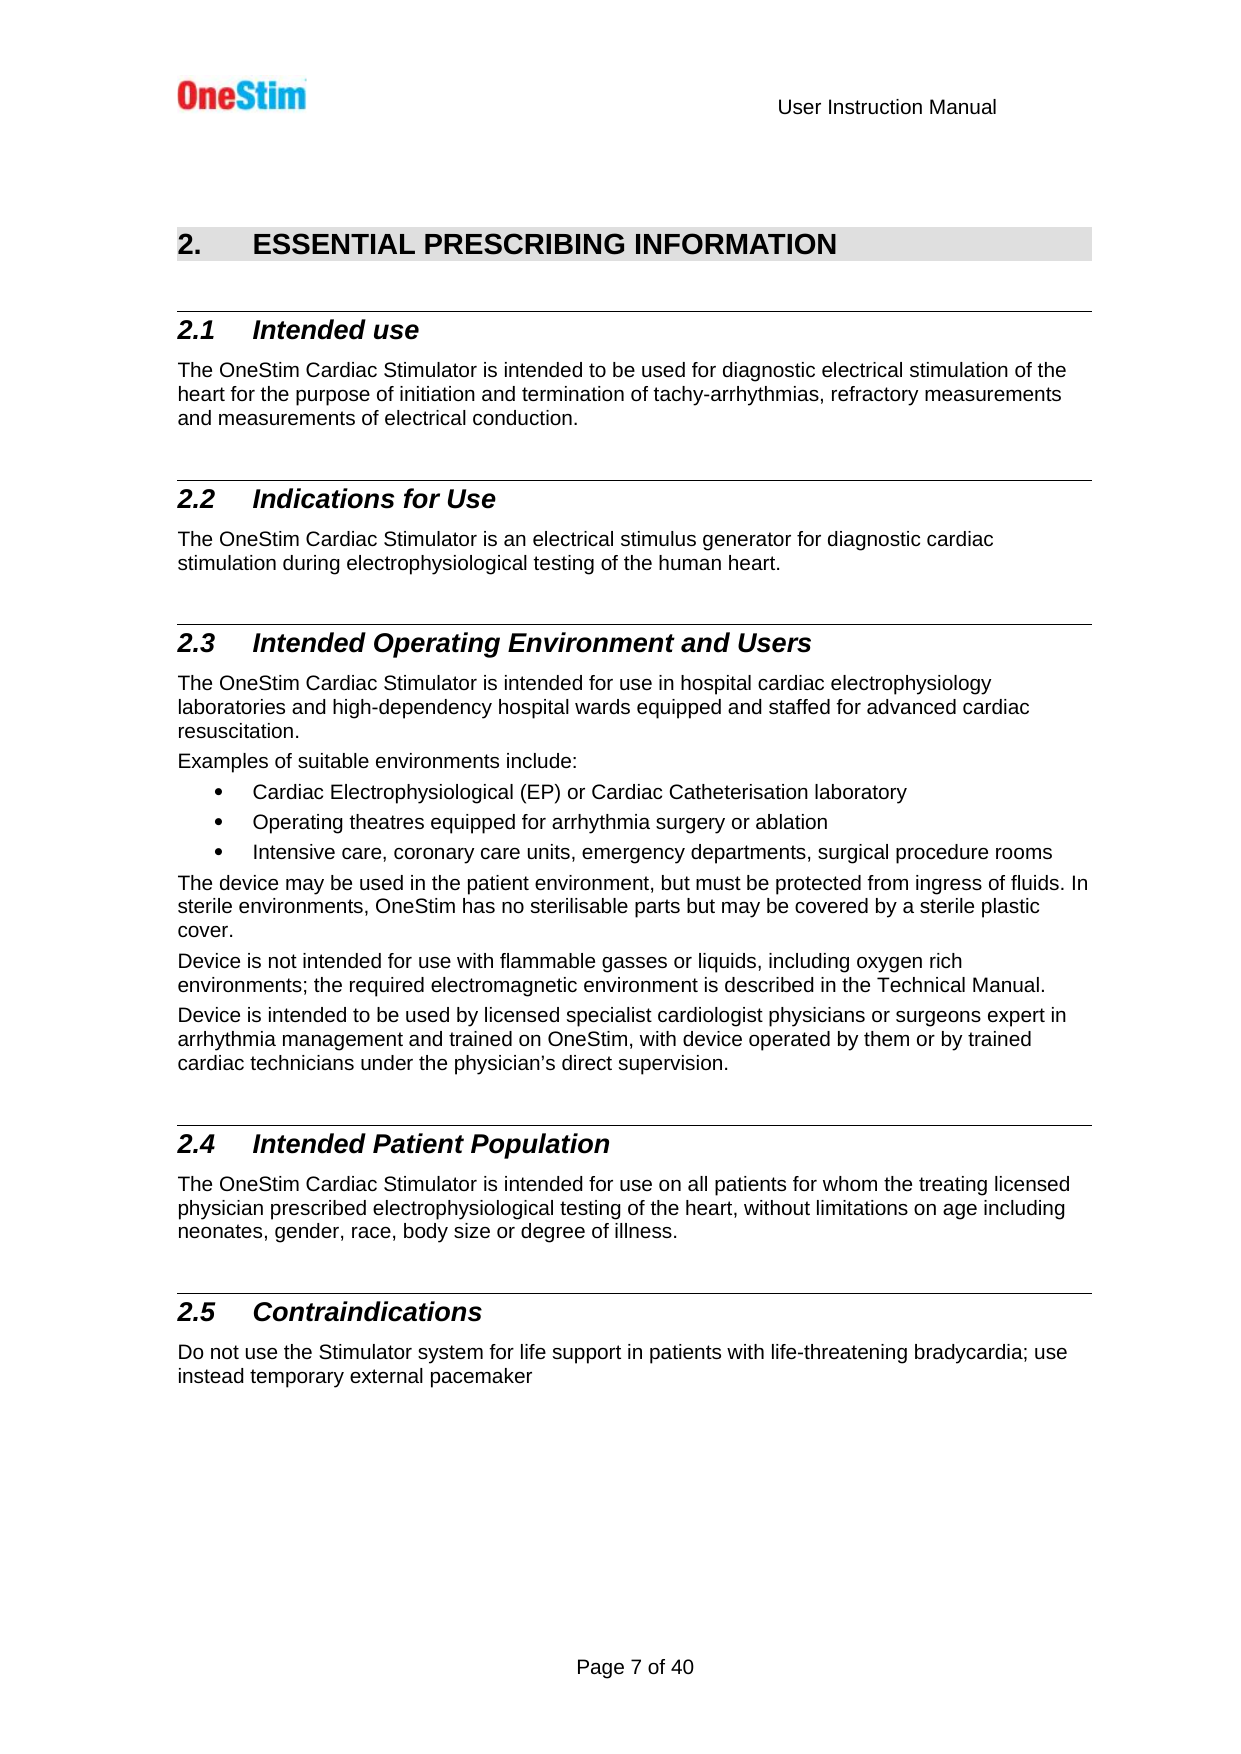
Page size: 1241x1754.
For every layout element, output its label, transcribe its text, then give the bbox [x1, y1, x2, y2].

subtitle Intended use [177, 312, 1092, 345]
text Do not use the Stimulator system for life support in patients with life-threatening bradycardia; use instead temporary external pacemaker [177, 1340, 1092, 1388]
text Examples of suitable environments include: [177, 749, 1092, 773]
subtitle Intended Patient Population [177, 1126, 1092, 1159]
text Device is intended to be used by licensed specialist cardiologist physicians or surgeons expert in arrhythmia management and trained on OneStim, with device operated by them or by trained cardiac technicians under the physician’s direct supervision. [177, 1003, 1092, 1074]
text Device is not intended for use with flammable gasses or liquids, including oxygen rich environments; the required electromagnetic environment is described in the Technical Manual. [177, 948, 1092, 996]
subtitle Contraindications [177, 1294, 1092, 1328]
picture [177, 75, 307, 114]
subtitle ESSENTIAL PRESCRIBING INFORMATION [177, 227, 1092, 261]
list Operating theatres equipped for arrhythmia surgery or ablation [215, 810, 1092, 834]
subtitle Indications for Use [177, 481, 1092, 514]
subtitle Intended Operating Environment and Users [177, 625, 1092, 659]
list Intensive care, coronary care units, emergency departments, surgical procedure rooms [215, 840, 1092, 864]
text The OneStim Cardiac Stimulator is intended for use on all patients for whom the treating licensed physician prescribed electrophysiological testing of the heart, without limitations on age including neonates, gender, race, body size or degree of illness. [177, 1171, 1092, 1243]
list The device may be used in the patient environment, but must be protected from ingress of fluids. In sterile environments, OneStim has no sterilisable parts but may be covered by a sterile plastic cover. [177, 870, 1092, 942]
list Cardiac Electrophysiological (EP) or Cardiac Catheterisation laboratory [215, 779, 1092, 803]
text The OneStim Cardiac Stimulator is intended for use in hospital cardiac electrophysiology laboratories and high-dependency hospital wards equipped and staffed for advanced cardiac resuscitation. [177, 671, 1092, 743]
text The OneStim Cardiac Stimulator is intended to be used for diagnostic electrical stimulation of the heart for the purpose of initiation and termination of tachy-arrhythmias, refractory measurements and measurements of electrical conduction. [177, 358, 1092, 429]
text The OneStim Cardiac Stimulator is an electrical stimulus generator for diagnostic cardiac stimulation during electrophysiological testing of the human heart. [177, 526, 1092, 574]
